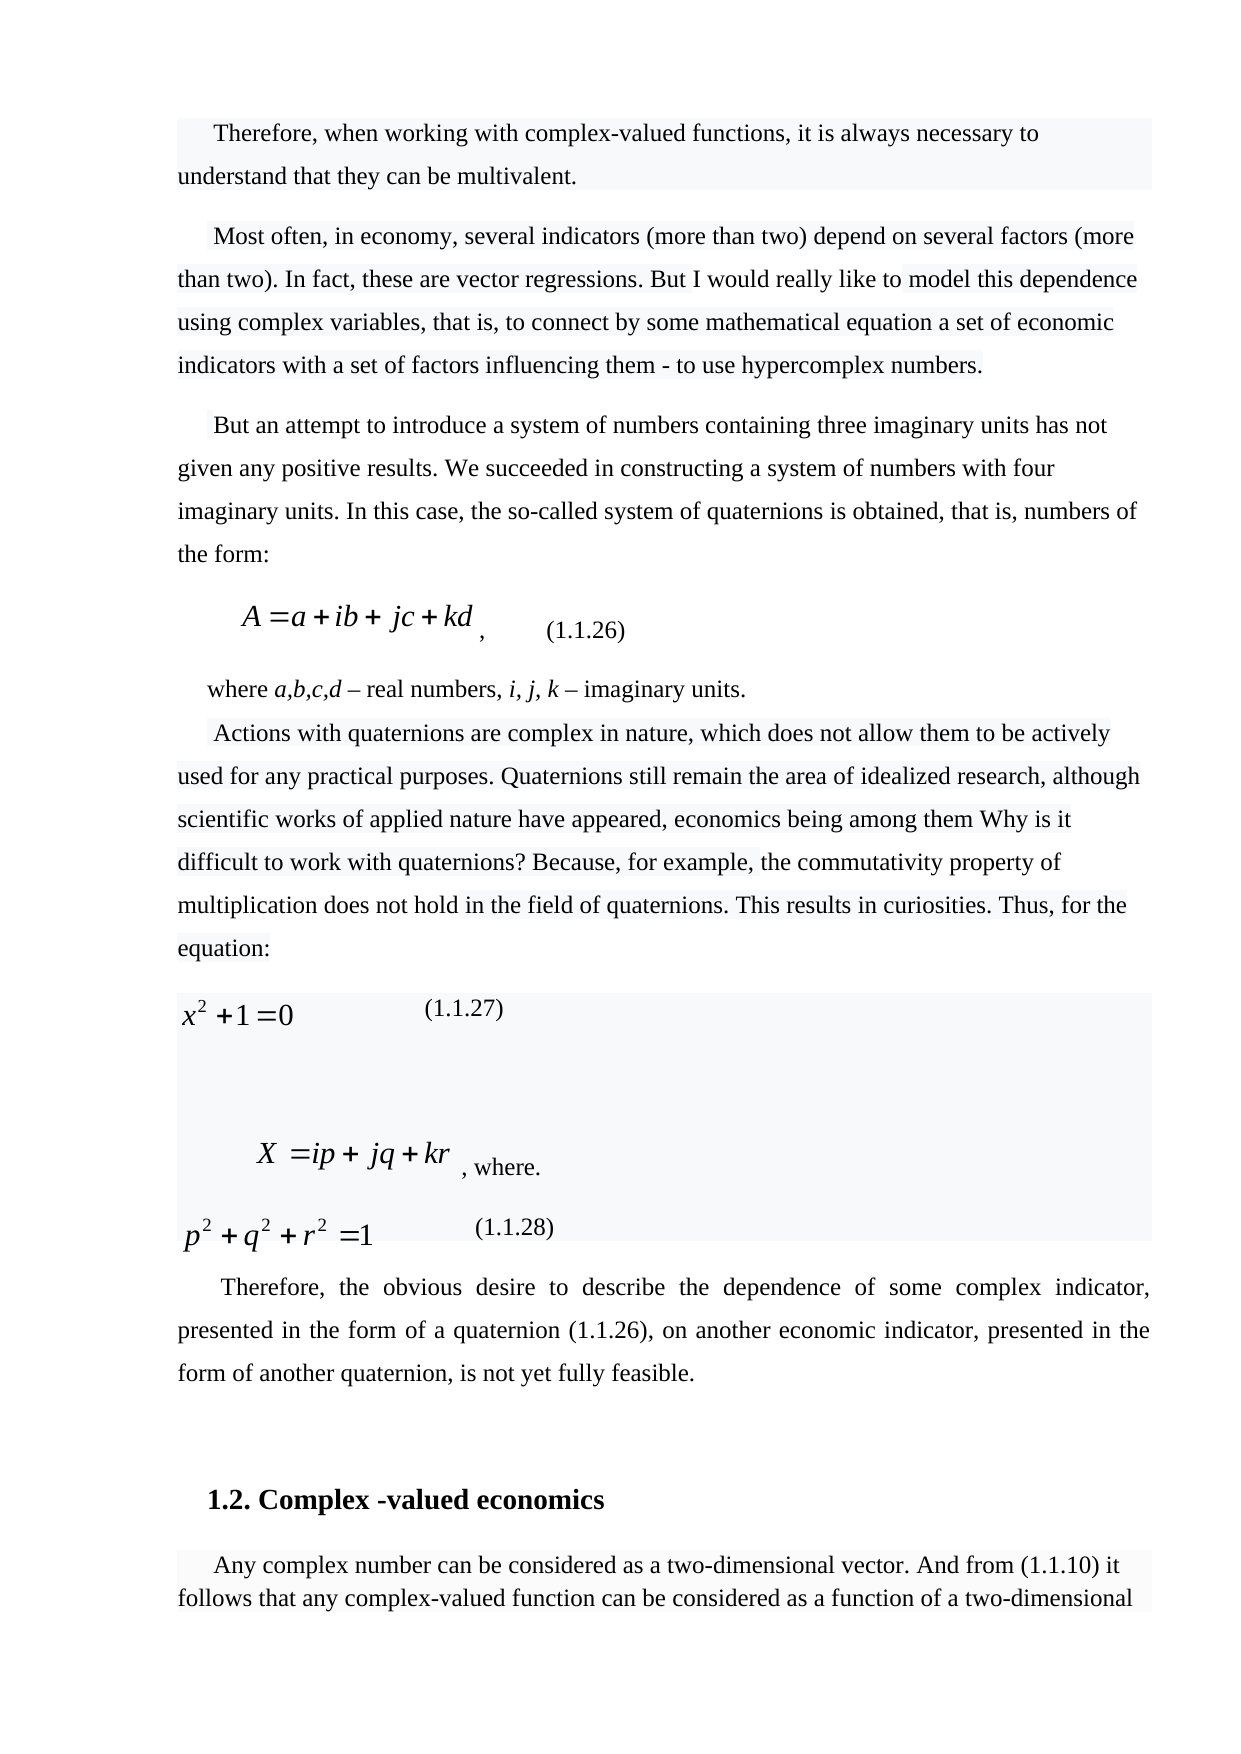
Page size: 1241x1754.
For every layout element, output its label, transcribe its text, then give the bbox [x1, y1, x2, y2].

text , (1.1.26) [177, 599, 1152, 643]
text Therefore, the obvious desire to describe the dependence of some complex indicator, presented in the form of a quaternion (1.1.26), on another economic indicator, presented in the form of another quaternion, is not yet fully feasible. [177, 1272, 1152, 1387]
text But an attempt to introduce a system of numbers containing three imaginary units has not given any positive results. We succeeded in constructing a system of numbers with four imaginary units. In this case, the so-called system of quaternions is obtained, that is, numbers of the form: [177, 410, 1152, 568]
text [177, 1550, 1152, 1612]
text Most often, in economy, several indicators (more than two) depend on several factors (more than two). In fact, these are vector regressions. But I would really like to model this dependence using complex variables, that is, to connect by some mathematical equation a set of economic indicators with a set of factors influencing them - to use hypercomplex numbers. [177, 221, 1152, 379]
text Therefore, when working with complex-valued functions, it is always necessary to understand that they can be multivalent. [177, 118, 1152, 190]
text (1.1.28) [177, 1212, 1152, 1241]
text where a,b,c,d – real numbers, i, j, k – imaginary units. [177, 674, 1152, 703]
text 1.2. Complex -valued economics [177, 1482, 1152, 1516]
text Actions with quaternions are complex in nature, which does not allow them to be actively used for any practical purposes. Quaternions still remain the area of ​​idealized research, although scientific works of applied nature have appeared, economics being among them Why is it difficult to work with quaternions? Because, for example, the commutativity property of multiplication does not hold in the field of quaternions. This results in curiosities. Thus, for the equation: [177, 718, 1152, 962]
text , where. [177, 1137, 1152, 1181]
text (1.1.27) there is an infinite number of roots: [177, 993, 1152, 1106]
